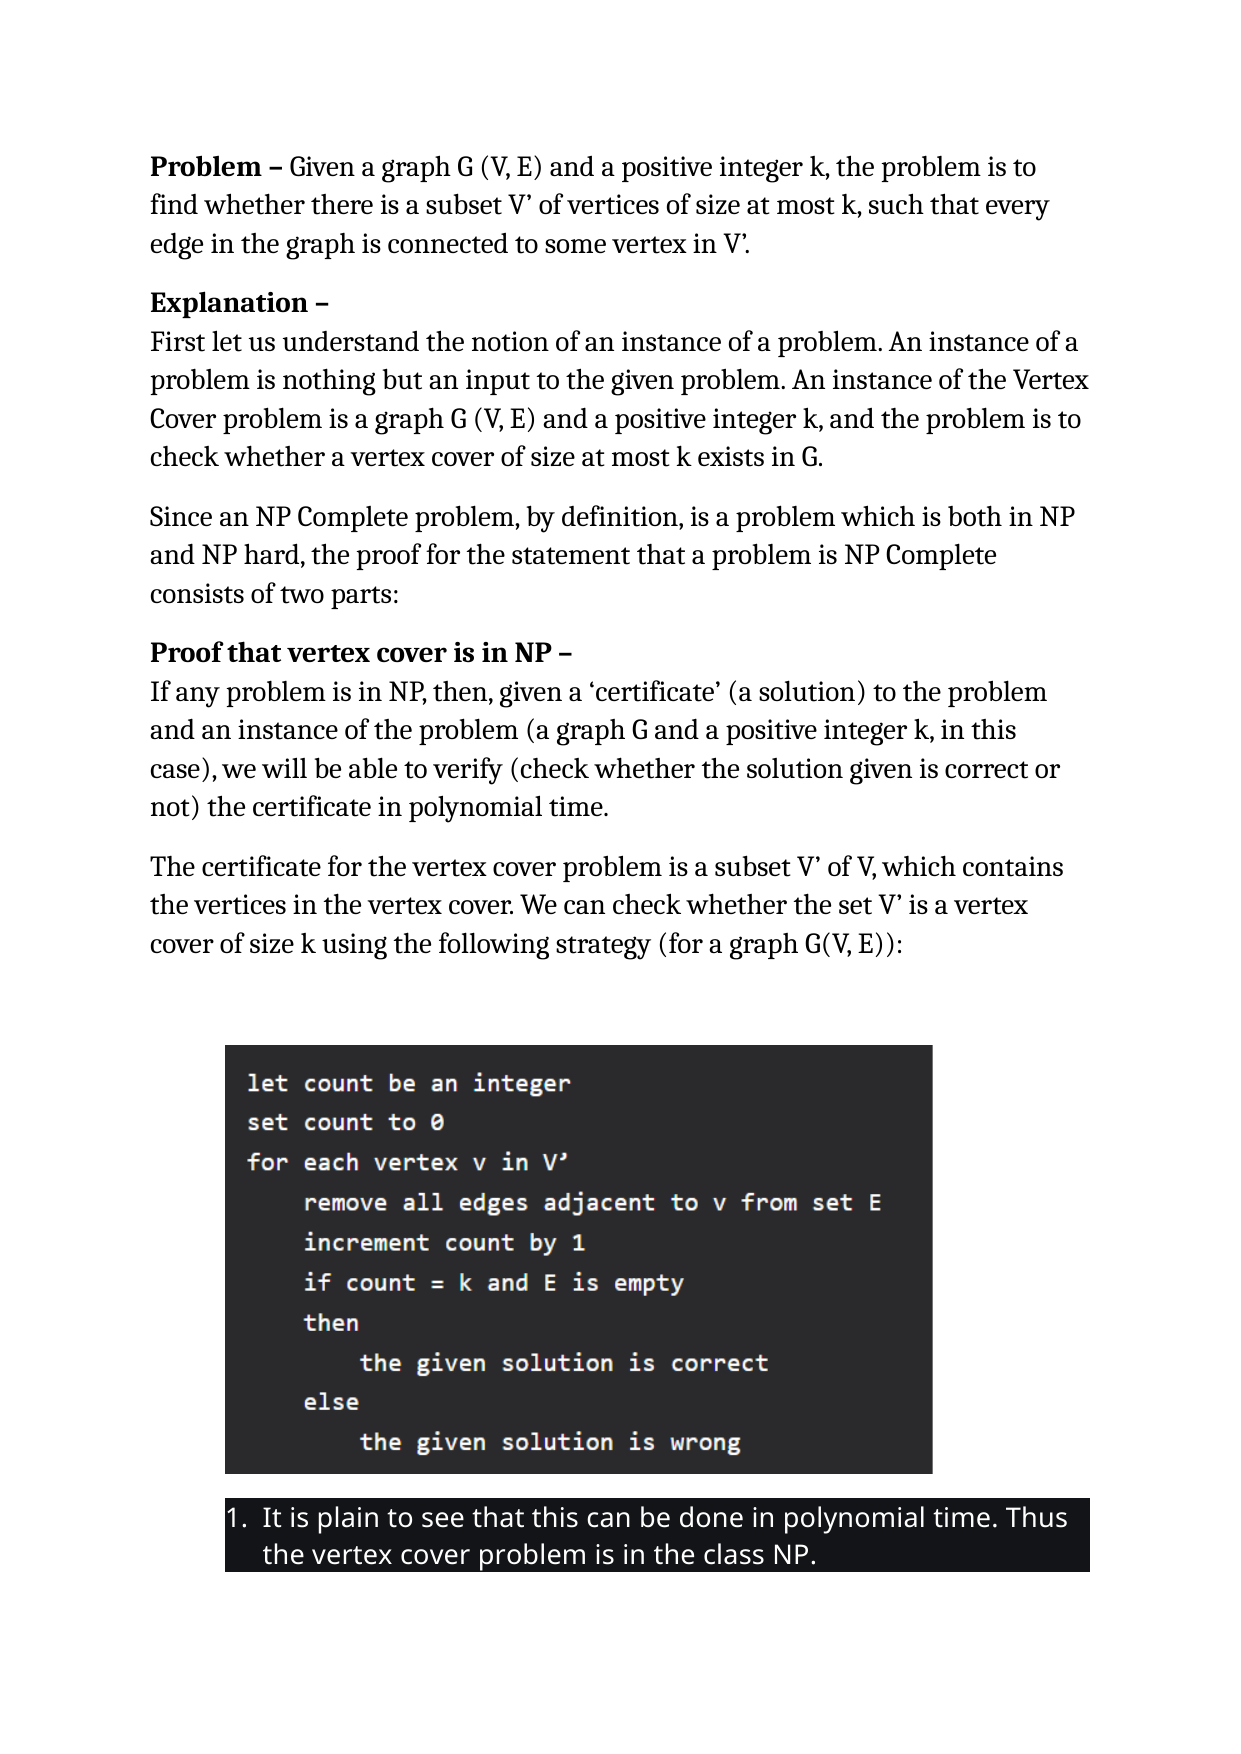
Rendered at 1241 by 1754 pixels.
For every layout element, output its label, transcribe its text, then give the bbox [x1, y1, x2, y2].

text Since an NP Complete problem, by definition, is a problem which is both in NP and NP hard, the proof for the statement that a problem is NP Complete consists of two parts: [150, 500, 1090, 611]
text The certificate for the vertex cover problem is a subset V’ of V, which contains the vertices in the vertex cover. We can check whether the set V’ is a vertex cover of size k using the following strategy (for a graph G(V, E)): [150, 850, 1090, 961]
text Proof that vertex cover is in NP – If any problem is in NP, then, given a ‘certificate’ (a solution) to the problem and an instance of the problem (a graph G and a positive integer k, in this case), we will be able to verify (check whether the solution given is correct or not) the certificate in polynomial time. [150, 636, 1090, 824]
list It is plain to see that this can be done in polynomial time. Thus the vertex cover problem is in the class NP. [225, 1498, 1090, 1572]
text Problem – Given a graph G (V, E) and a positive integer k, the problem is to find whether there is a subset V’ of vertices of size at most k, such that every edge in the graph is connected to some vertex in V’. [150, 150, 1090, 261]
text Explanation – First let us understand the notion of an instance of a problem. An instance of a problem is nothing but an input to the given problem. An instance of the Vertex Cover problem is a graph G (V, E) and a positive integer k, and the problem is to check whether a vertex cover of size at most k exists in G. [150, 286, 1090, 474]
picture [225, 1045, 933, 1474]
